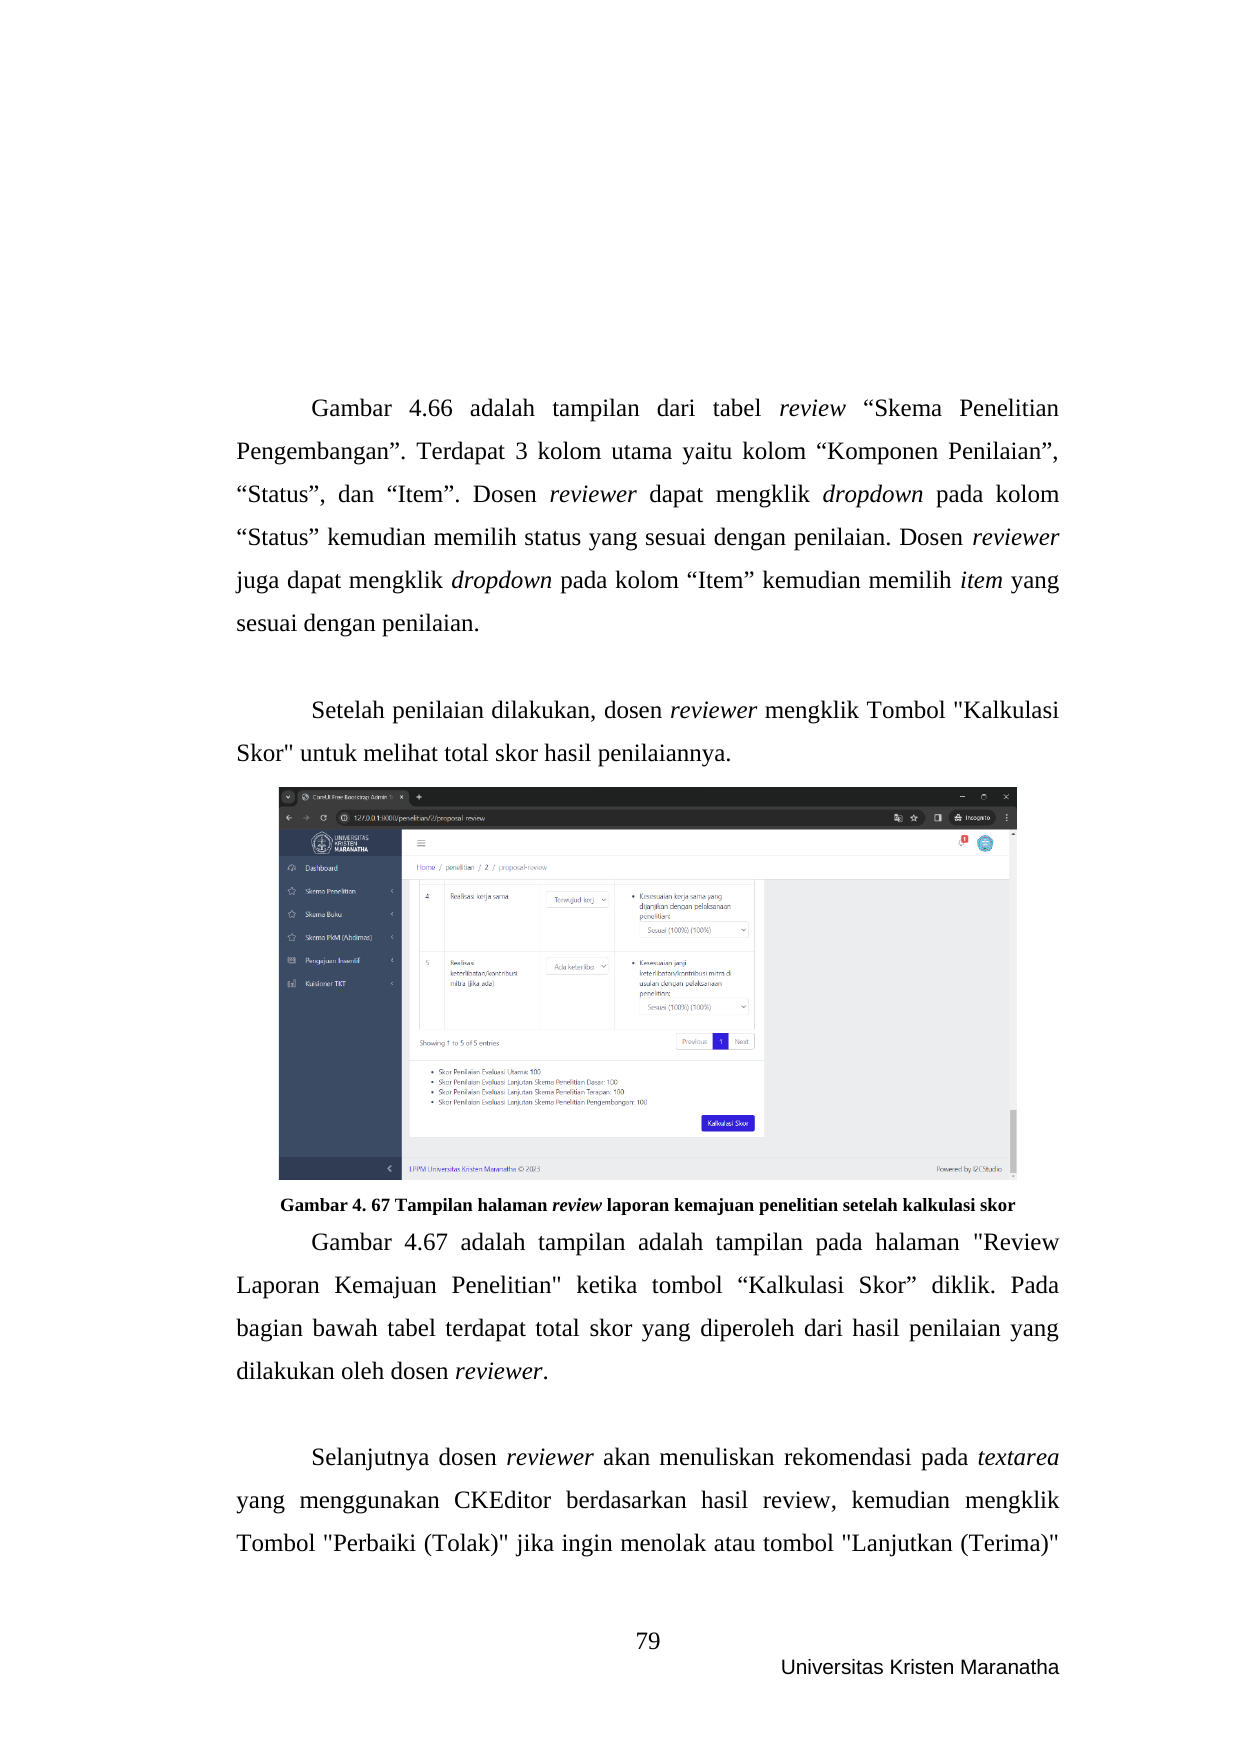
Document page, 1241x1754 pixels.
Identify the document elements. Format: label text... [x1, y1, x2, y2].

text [236, 1442, 1059, 1557]
text Setelah penilaian dilakukan, dosen reviewer mengklik Tombol "Kalkulasi Skor" untuk melihat total skor hasil penilaiannya. [236, 695, 1059, 767]
picture [278, 787, 1017, 1180]
text Gambar 4.66 adalah tampilan dari tabel review “Skema Penelitian Pengembangan”. Terdapat 3 kolom utama yaitu kolom “Komponen Penilaian”, “Status”, dan “Item”. Dosen reviewer dapat mengklik dropdown pada kolom “Status” kemudian memilih status yang sesuai dengan penilaian. Dosen reviewer juga dapat mengklik dropdown pada kolom “Item” kemudian memilih item yang sesuai dengan penilaian. [236, 393, 1059, 637]
